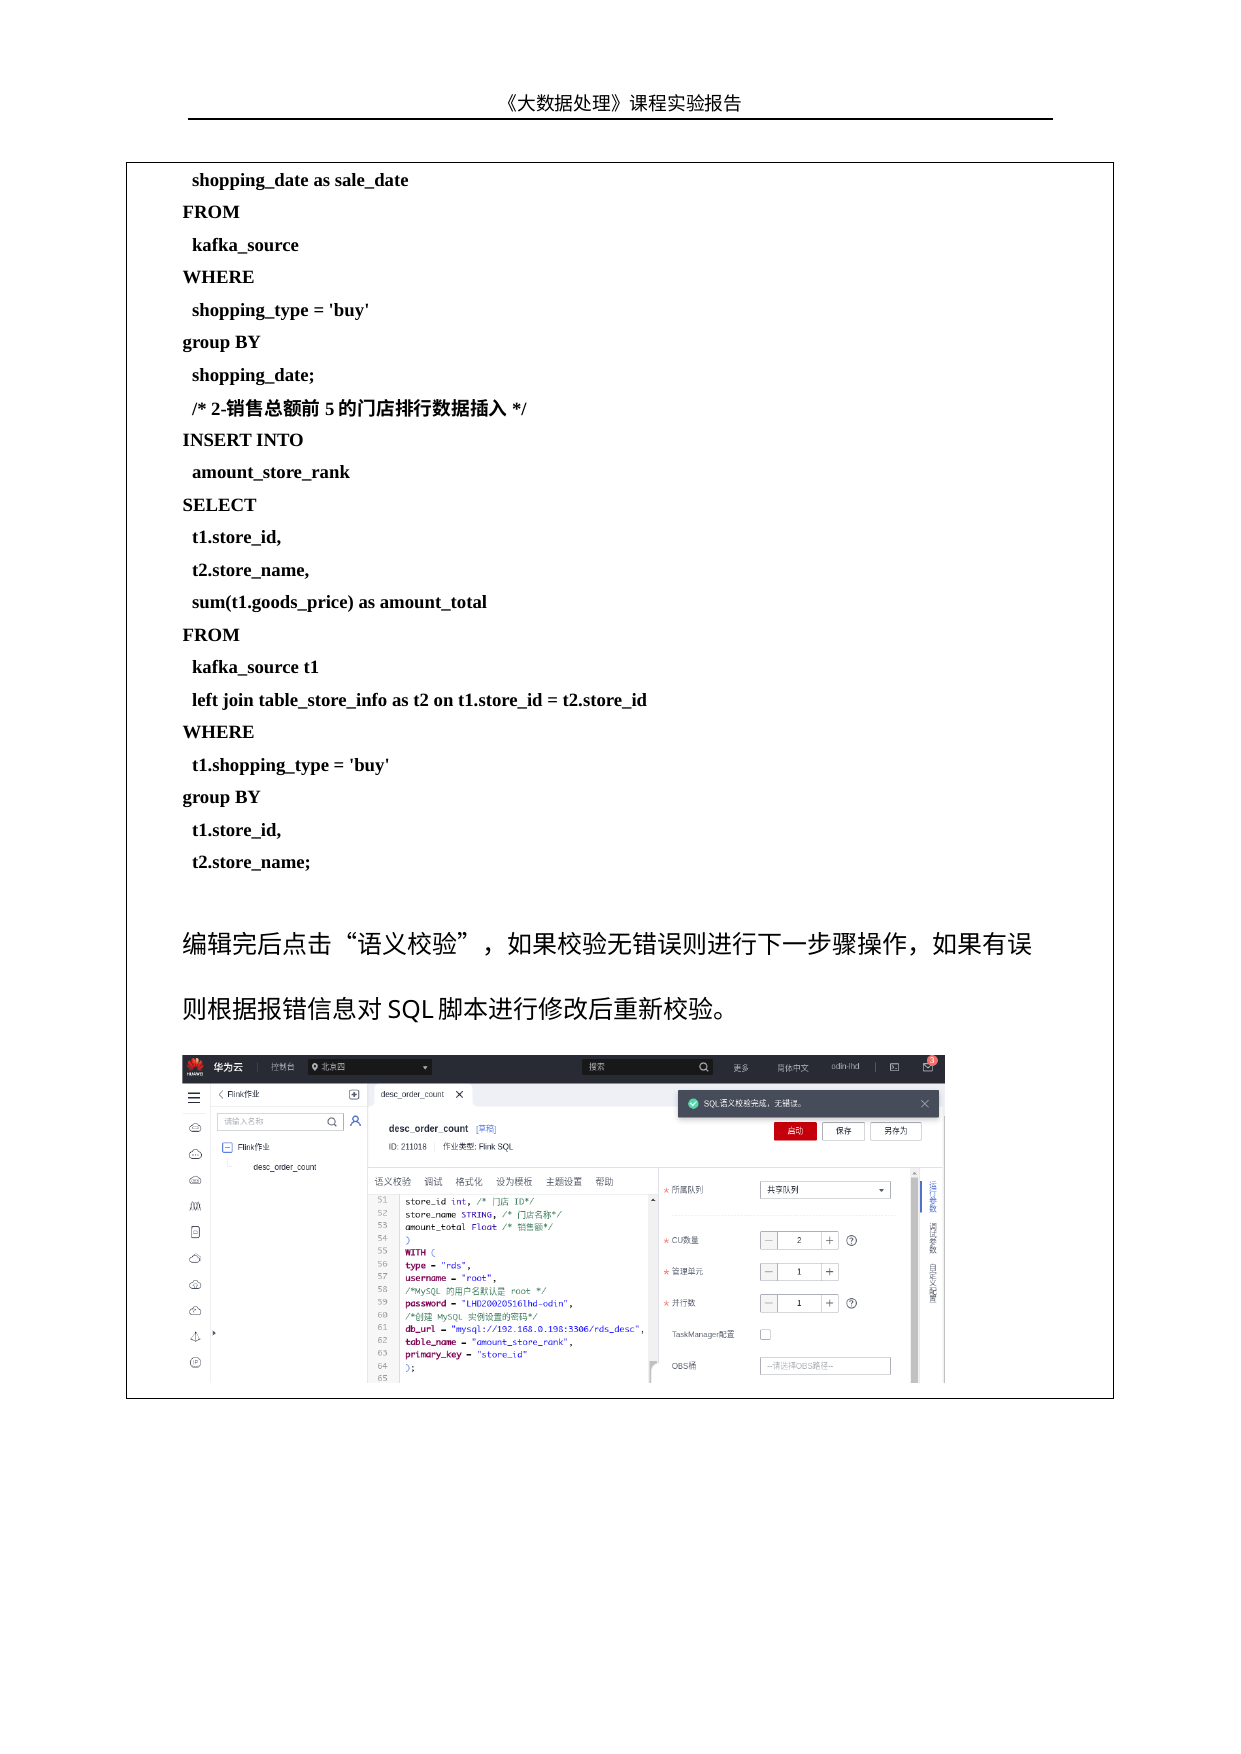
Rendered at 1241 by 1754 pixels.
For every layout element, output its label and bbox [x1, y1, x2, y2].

table_cell [127, 163, 1113, 1398]
picture [182, 1055, 945, 1383]
